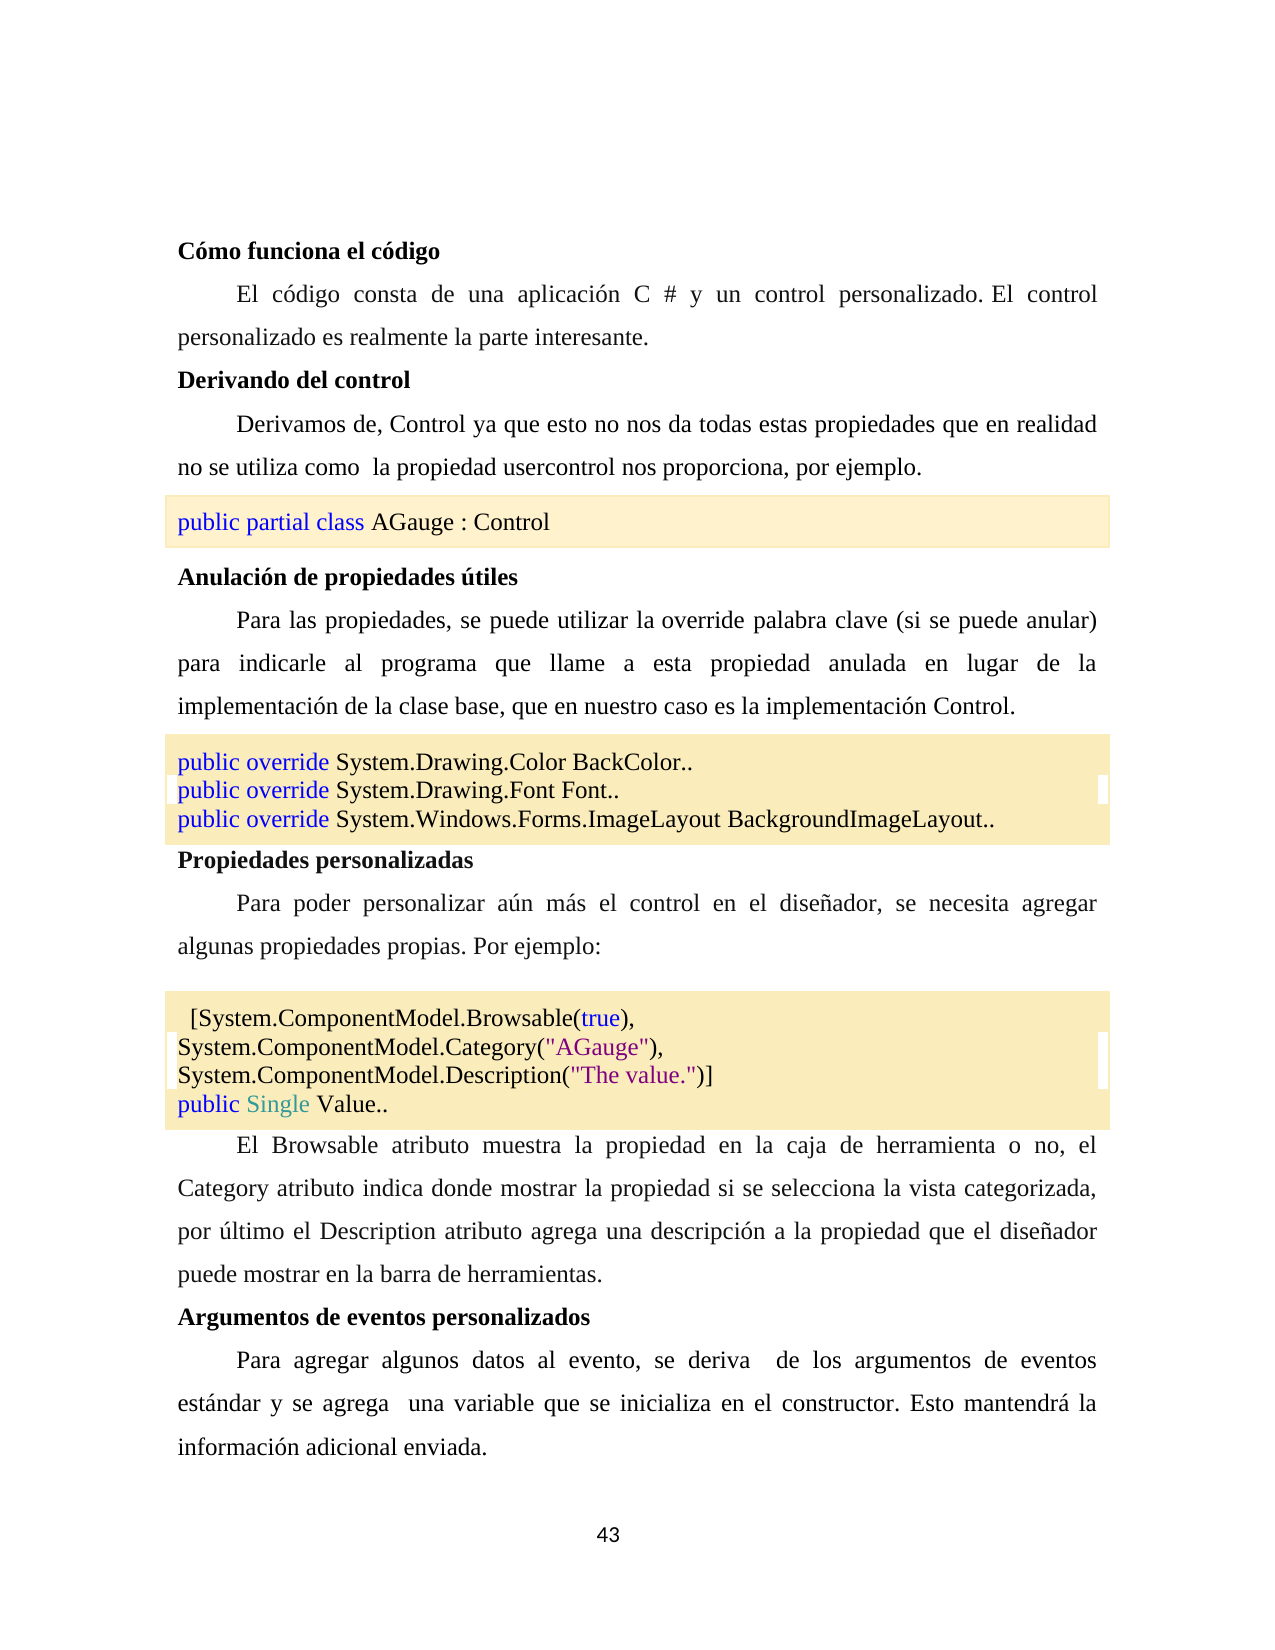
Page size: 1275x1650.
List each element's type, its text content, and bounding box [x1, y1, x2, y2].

text public override System.Drawing.Color BackColor.. [167, 736, 1108, 775]
text Para las propiedades, se puede utilizar la override palabra clave (si se puede anular) para indicarle al programa que llame a esta propiedad anulada en lugar de la implementación de la clase base, que en nuestro caso es la implementación Control. [177, 677, 1098, 720]
subtitle Anulación de propiedades útiles [177, 562, 1098, 591]
text Para poder personalizar aún más el control en el diseñador, se necesita agregar algunas propiedades propias. Por ejemplo: [177, 888, 1098, 960]
text Derivando del control [177, 366, 1098, 394]
subtitle Cómo funciona el código [177, 236, 1098, 265]
subtitle Propiedades personalizadas [177, 845, 1098, 873]
text System.ComponentModel.Description("The value.")] [177, 1060, 1098, 1077]
text El código consta de una aplicación C # y un control personalizado. El control personalizado es realmente la parte interesante. [177, 279, 1098, 351]
text System.ComponentModel.Category("AGauge"), [177, 1032, 1098, 1060]
text [System.ComponentModel.Browsable(true), [167, 992, 1108, 1032]
subtitle Argumentos de eventos personalizados [177, 1302, 1098, 1331]
text public partial class AGauge : Control [167, 497, 1108, 546]
text public override System.Windows.Forms.ImageLayout BackgroundImageLayout.. [167, 792, 1108, 843]
text Para las propiedades, se puede utilizar la override palabra clave (si se puede anular) para indicarle al programa que llame a esta propiedad anulada en lugar de la implementación de la clase base, que en nuestro caso es la implementación Control. [177, 605, 1098, 648]
text public override System.Drawing.Font Font.. [177, 775, 1098, 792]
text Para agregar algunos datos al evento, se deriva de los argumentos de eventos estándar y se agrega una variable que se inicializa en el constructor. Esto mantendrá la información adicional enviada. [177, 1345, 1098, 1460]
text Derivamos de, Control ya que esto no nos da todas estas propiedades que en realidad no se utiliza como la propiedad usercontrol nos proporciona, por ejemplo. [177, 409, 1098, 481]
text public Single Value.. [167, 1077, 1108, 1128]
subtitle El Browsable atributo muestra la propiedad en la caja de herramienta o no, el Category atributo indica donde mostrar la propiedad si se selecciona la vista categorizada, por último el Description atributo agrega una descripción a la propiedad que el diseñador puede mostrar en la barra de herramientas. [177, 1130, 1098, 1288]
